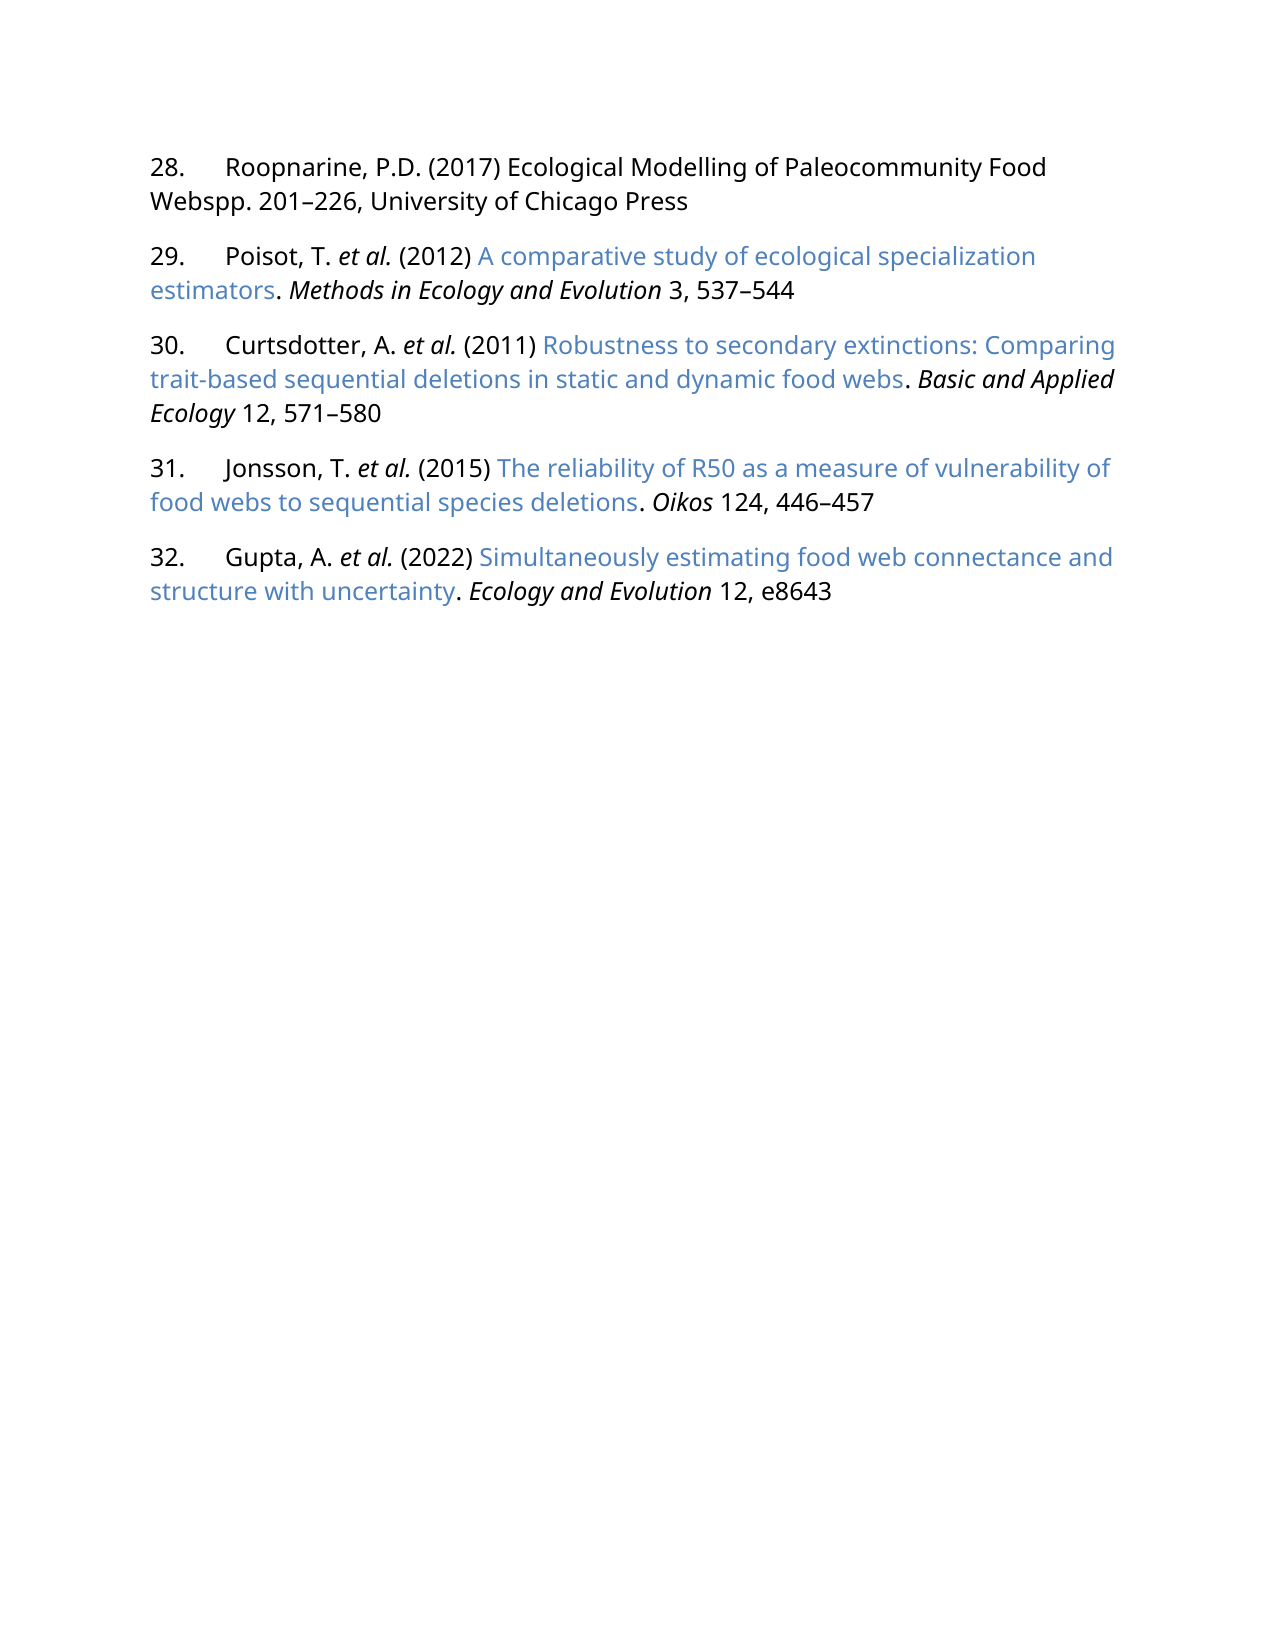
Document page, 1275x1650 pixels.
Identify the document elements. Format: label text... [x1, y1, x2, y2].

text 28. Roopnarine, P.D. (2017) Ecological Modelling of Paleocommunity Food Webspp. 201–226, University of Chicago Press [150, 150, 1125, 218]
text 31. Jonsson, T. et al. (2015) The reliability of R50 as a measure of vulnerability of food webs to sequential species deletions. Oikos 124, 446–457 [150, 451, 1125, 519]
text 29. Poisot, T. et al. (2012) A comparative study of ecological specialization estimators. Methods in Ecology and Evolution 3, 537–544 [150, 239, 1125, 307]
text 30. Curtsdotter, A. et al. (2011) Robustness to secondary extinctions: Comparing trait-based sequential deletions in static and dynamic food webs. Basic and Applied Ecology 12, 571–580 [150, 328, 1125, 430]
text 32. Gupta, A. et al. (2022) Simultaneously estimating food web connectance and structure with uncertainty. Ecology and Evolution 12, e8643 [150, 540, 1125, 608]
